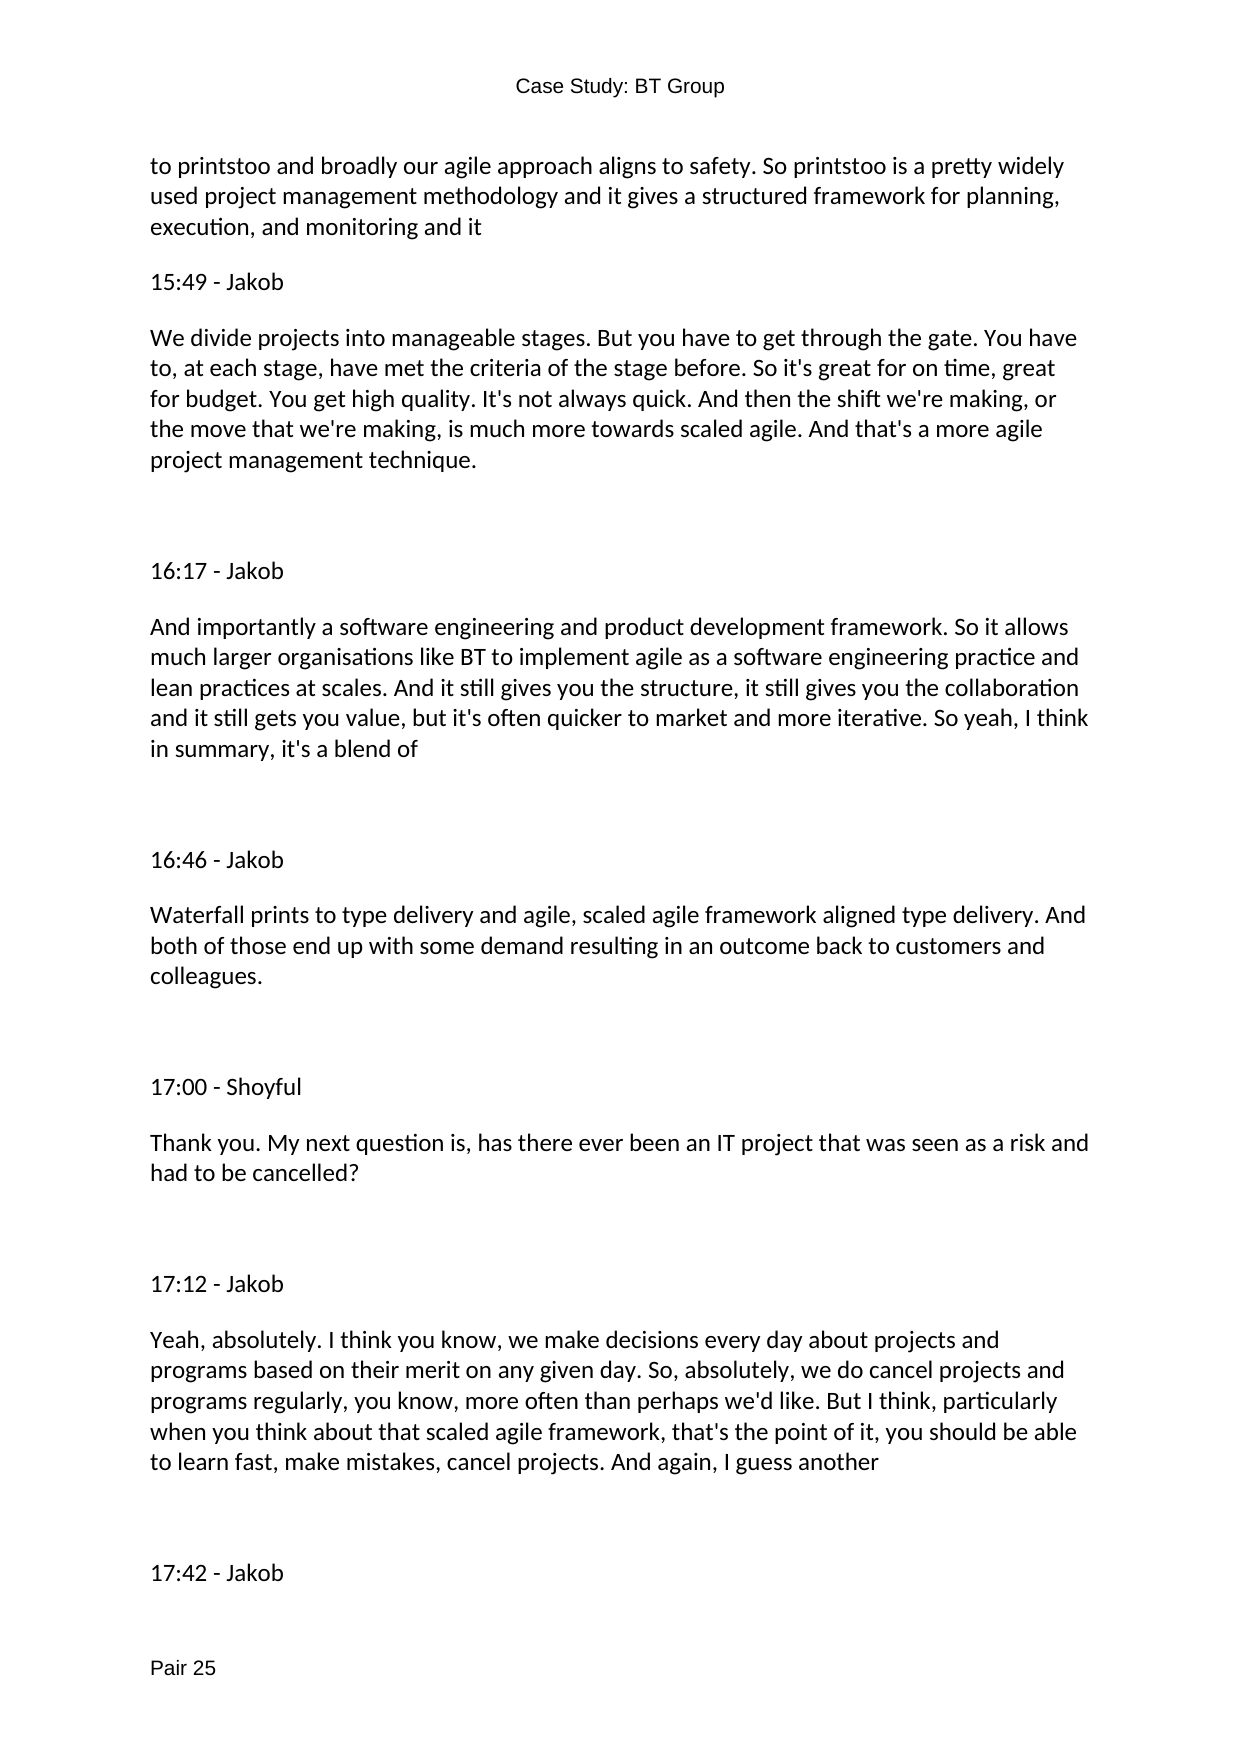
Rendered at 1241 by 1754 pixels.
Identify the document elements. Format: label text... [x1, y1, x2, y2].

text 17:12 - Jakob [150, 1268, 1090, 1299]
text Yeah, absolutely. I think you know, we make decisions every day about projects and programs based on their merit on any given day. So, absolutely, we do cancel projects and programs regularly, you know, more often than perhaps we'd like. But I think, particularly when you think about that scaled agile framework, that's the point of it, you should be able to learn fast, make mistakes, cancel projects. And again, I guess another [150, 1324, 1090, 1477]
text 16:17 - Jakob [150, 555, 1090, 586]
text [150, 150, 1090, 242]
text And importantly a software engineering and product development framework. So it allows much larger organisations like BT to implement agile as a software engineering practice and lean practices at scales. And it still gives you the structure, it still gives you the collaboration and it still gets you value, but it's often quicker to market and more iterative. So yeah, I think in summary, it's a blend of [150, 611, 1090, 763]
text Thank you. My next question is, has there ever been an IT project that was seen as a risk and had to be cancelled? [150, 1127, 1090, 1188]
text Waterfall prints to type delivery and agile, scaled agile framework aligned type delivery. And both of those end up with some demand resulting in an outcome back to customers and colleagues. [150, 899, 1090, 991]
text We divide projects into manageable stages. But you have to get through the gate. You have to, at each stage, have met the criteria of the stage before. So it's great for on time, great for budget. You get high quality. It's not always quick. And then the shift we're making, or the move that we're making, is much more towards scaled agile. And that's a more agile project management technique. [150, 322, 1090, 475]
text 15:49 - Jakob [150, 267, 1090, 297]
text 17:00 - Shoyful [150, 1071, 1090, 1102]
text 16:46 - Jakob [150, 844, 1090, 874]
text 17:42 - Jakob [150, 1557, 1090, 1588]
